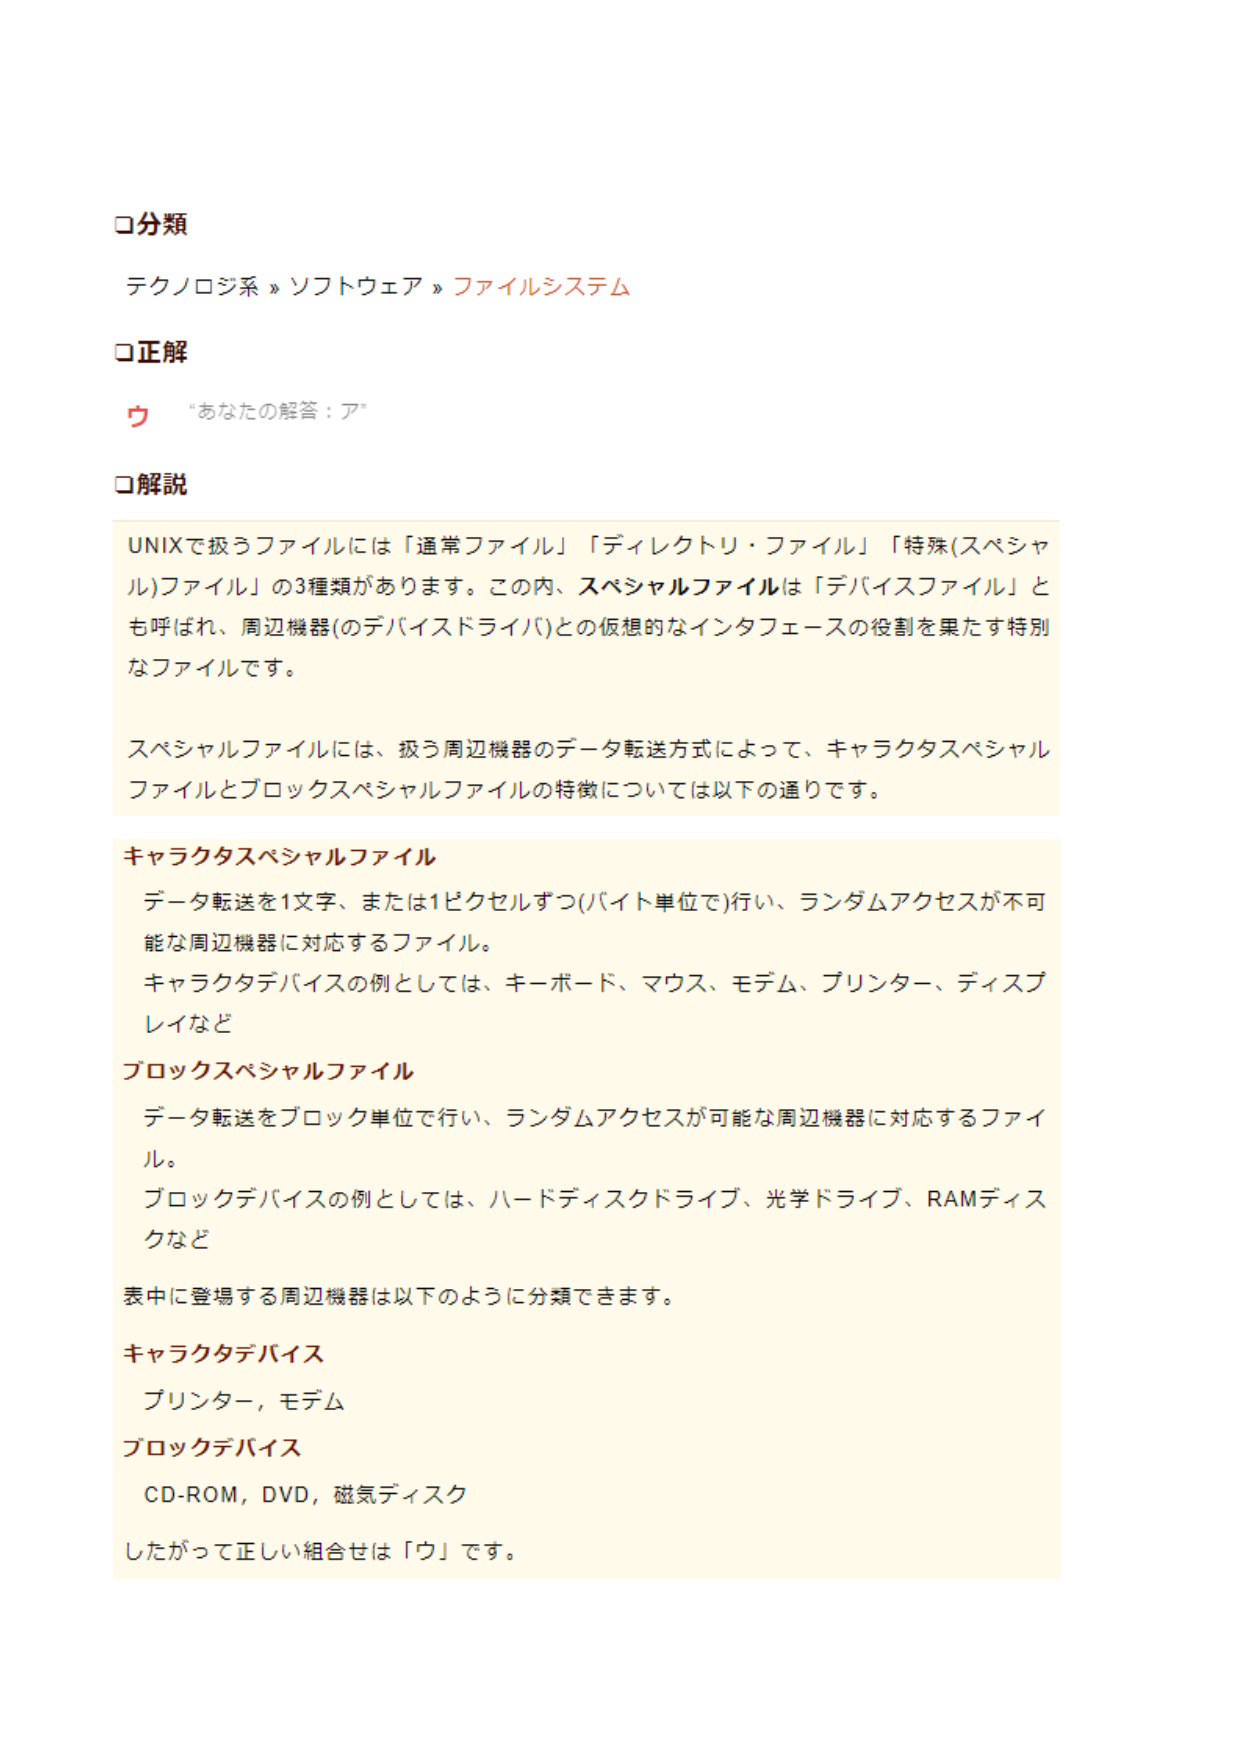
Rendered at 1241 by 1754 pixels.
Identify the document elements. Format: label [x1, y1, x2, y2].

picture [112, 839, 1062, 1579]
picture [112, 202, 777, 434]
picture [112, 464, 1060, 816]
